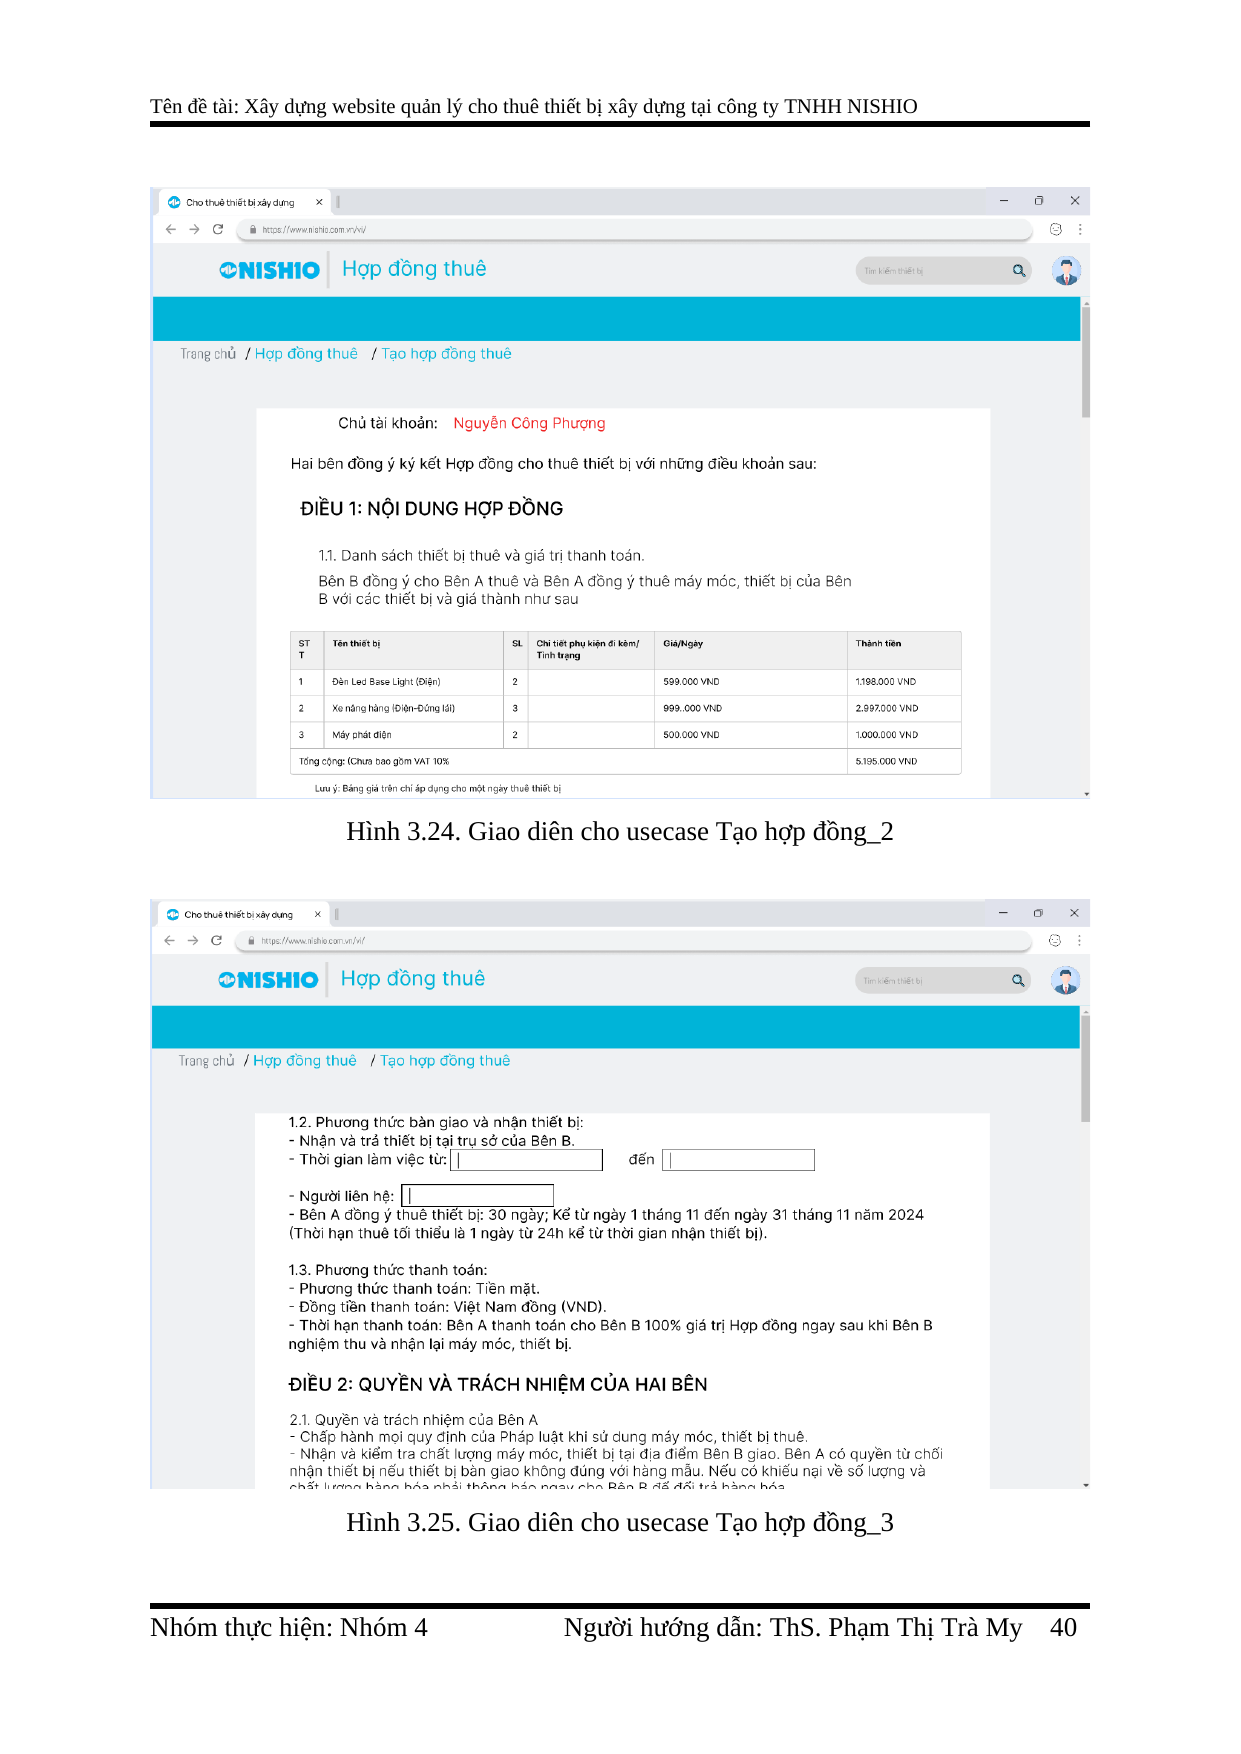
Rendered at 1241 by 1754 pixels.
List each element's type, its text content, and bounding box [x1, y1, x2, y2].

subtitle Hình 3.25. Giao diên cho usecase Tạo hợp đồng_3 [150, 1506, 1090, 1537]
subtitle Hình 3.24. Giao diên cho usecase Tạo hợp đồng_2 [150, 815, 1090, 846]
picture [150, 187, 1091, 799]
picture [150, 899, 1091, 1489]
